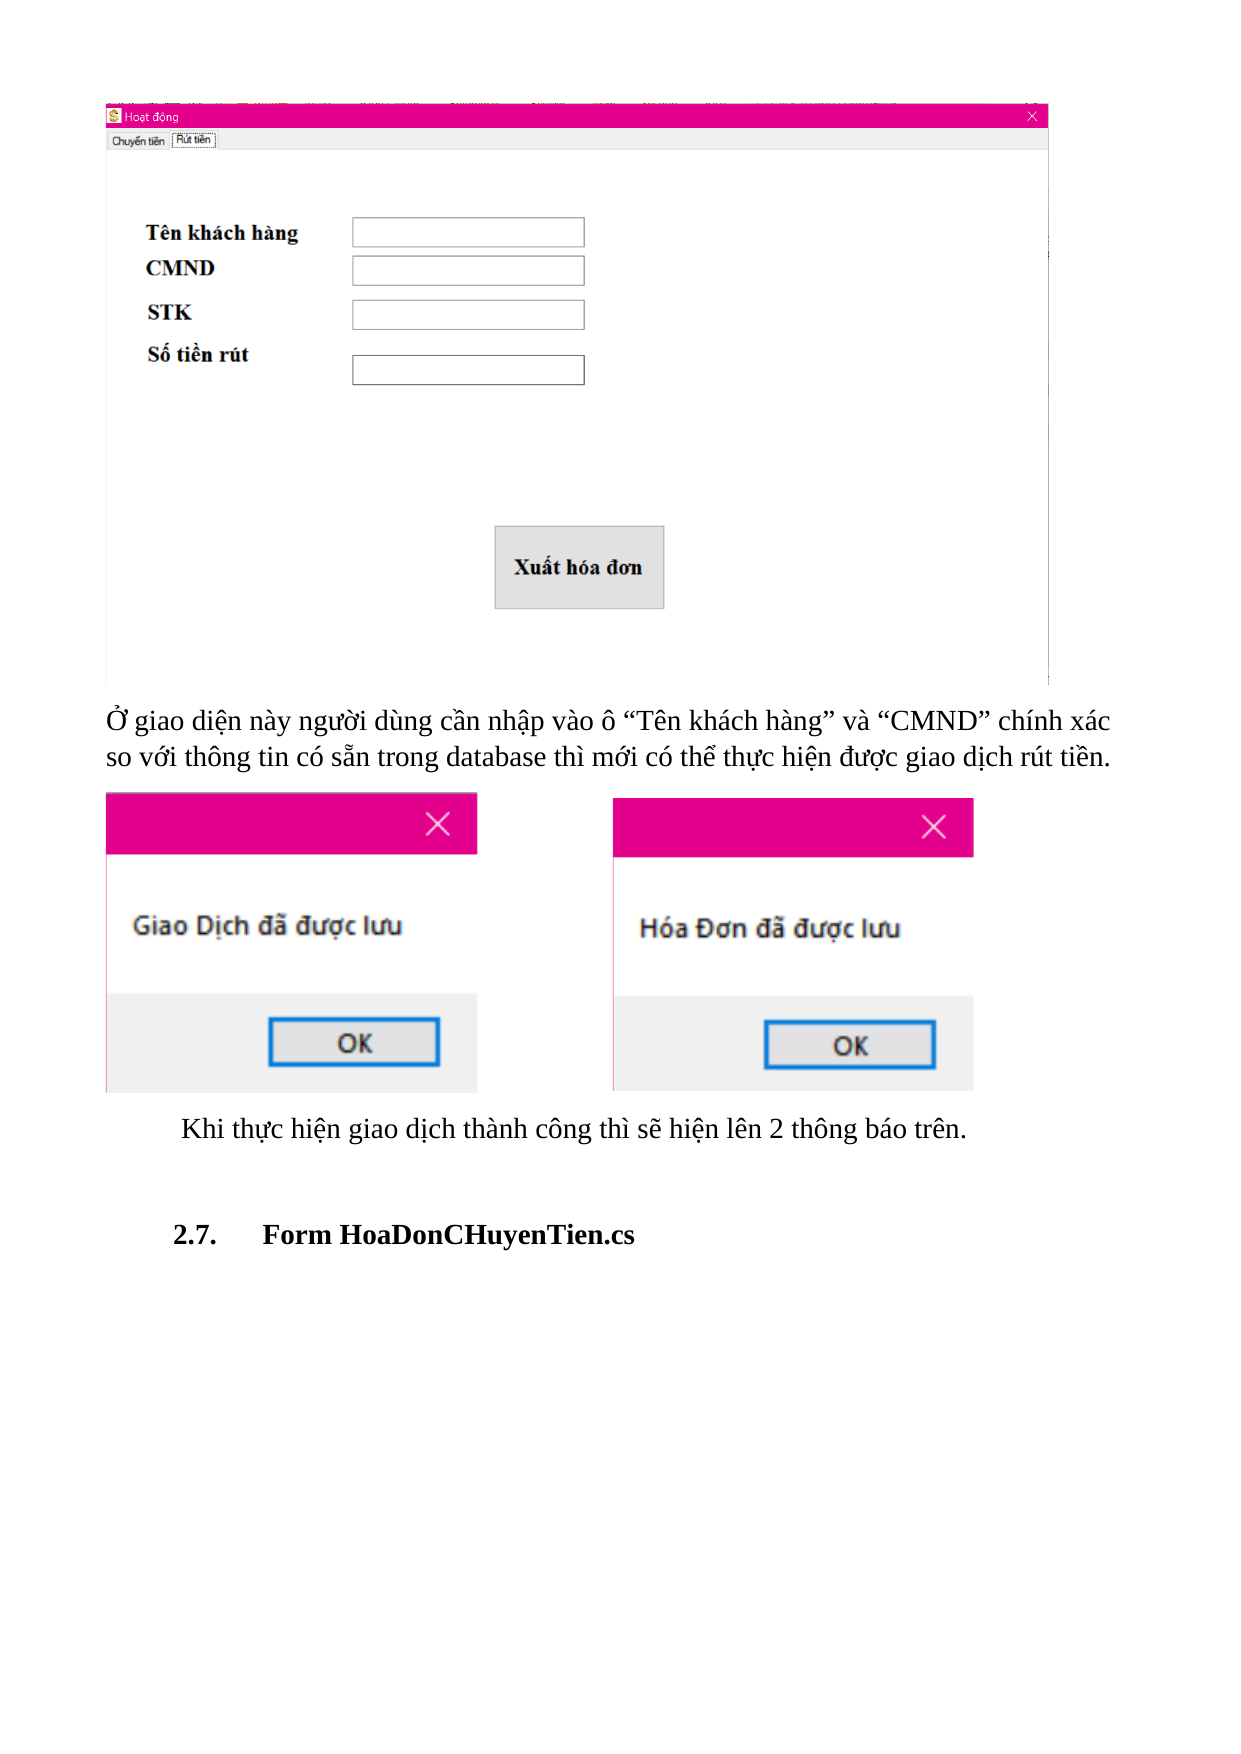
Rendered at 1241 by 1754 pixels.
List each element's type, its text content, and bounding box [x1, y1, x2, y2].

picture [105, 103, 1049, 685]
picture [105, 792, 478, 1093]
text Ở giao diện này người dùng cần nhập vào ô “Tên khách hàng” và “CMND” chính xác so với thông tin có sẵn trong database thì mới có thể thực hiện được giao dịch rút tiền. [106, 703, 1128, 773]
picture [612, 798, 974, 1091]
text Khi thực hiện giao dịch thành công thì sẽ hiện lên 2 thông báo trên. [106, 1111, 1128, 1145]
list Form HoaDonCHuyenTien.cs [173, 1217, 1128, 1251]
